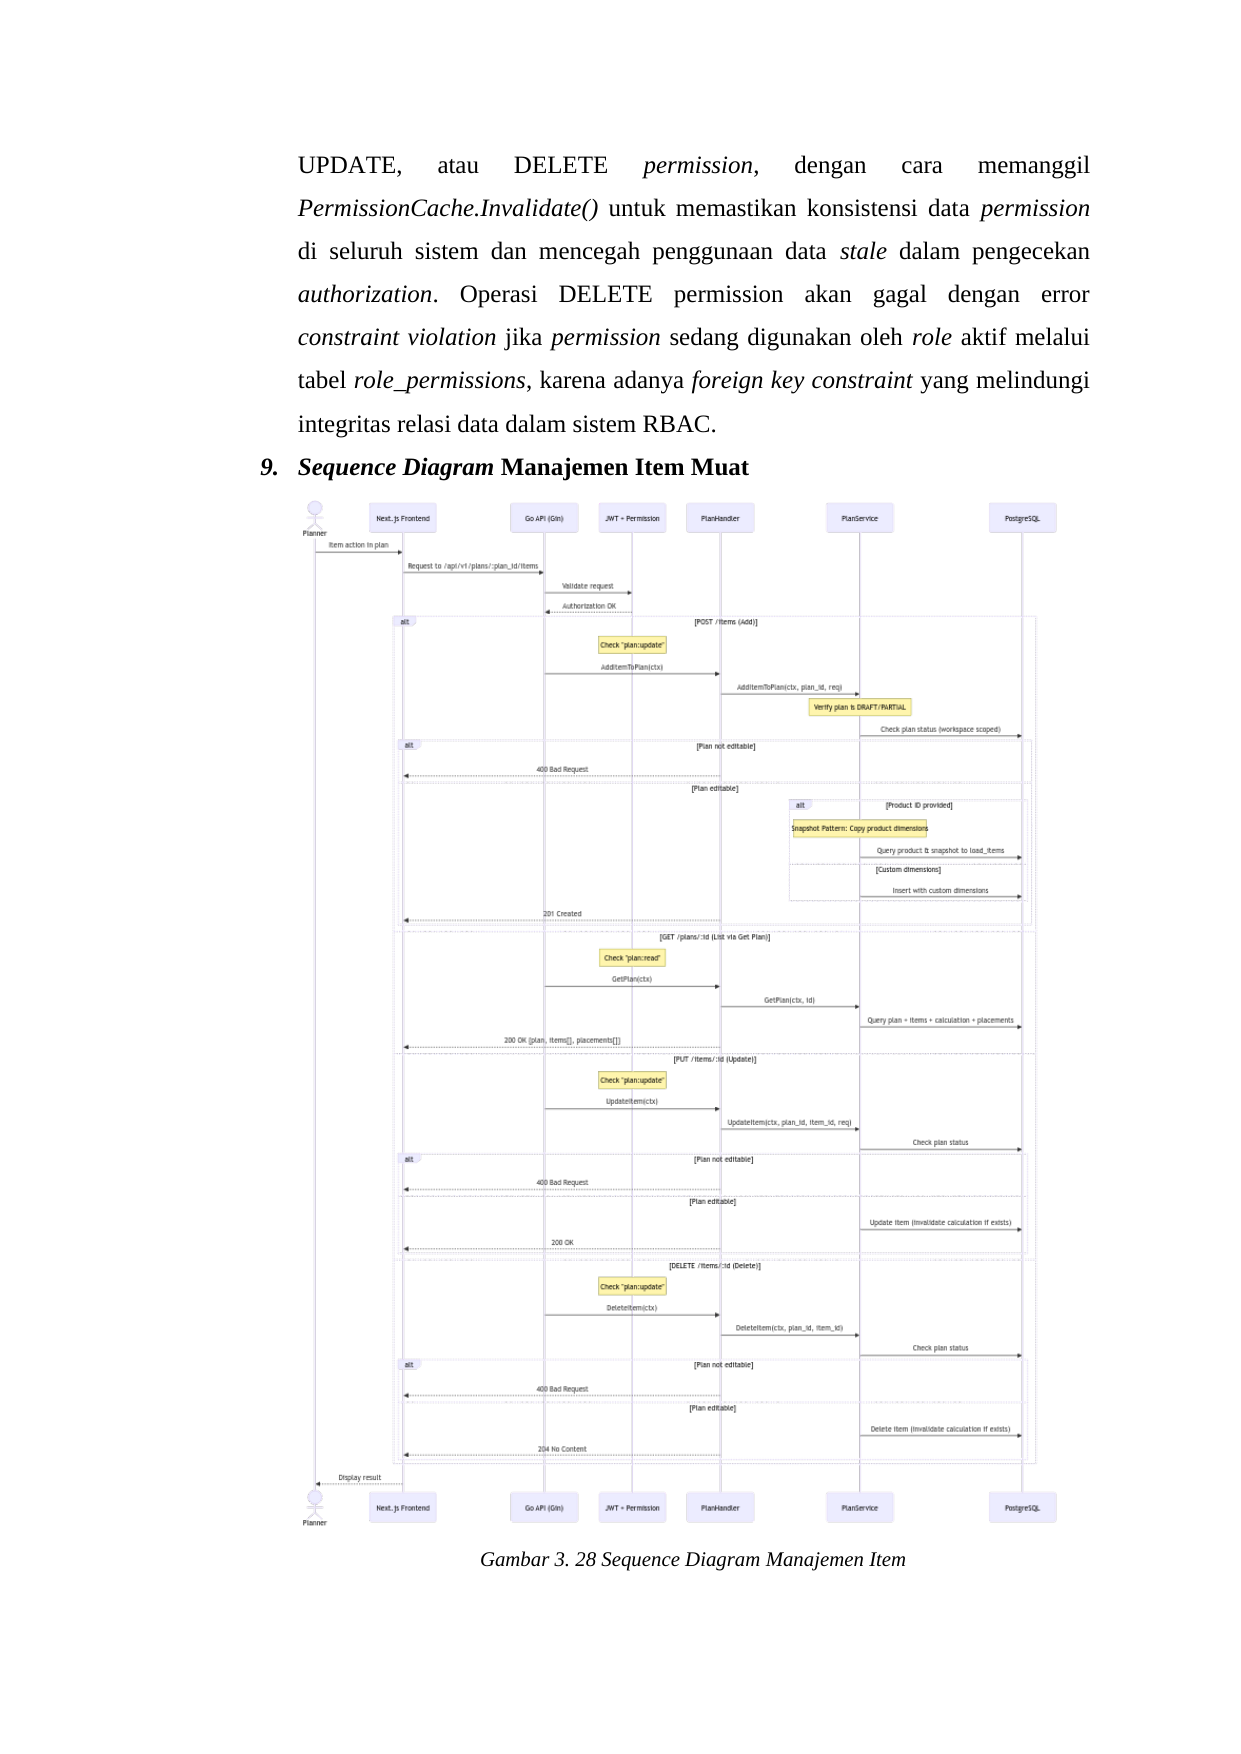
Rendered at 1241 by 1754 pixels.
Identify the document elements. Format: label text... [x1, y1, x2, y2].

text Gambar 3. Sequence Diagram Manajemen Item [223, 1547, 1090, 1571]
picture [260, 499, 1086, 1537]
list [298, 150, 1090, 437]
list Sequence Diagram Manajemen Item Muat [260, 452, 1090, 481]
